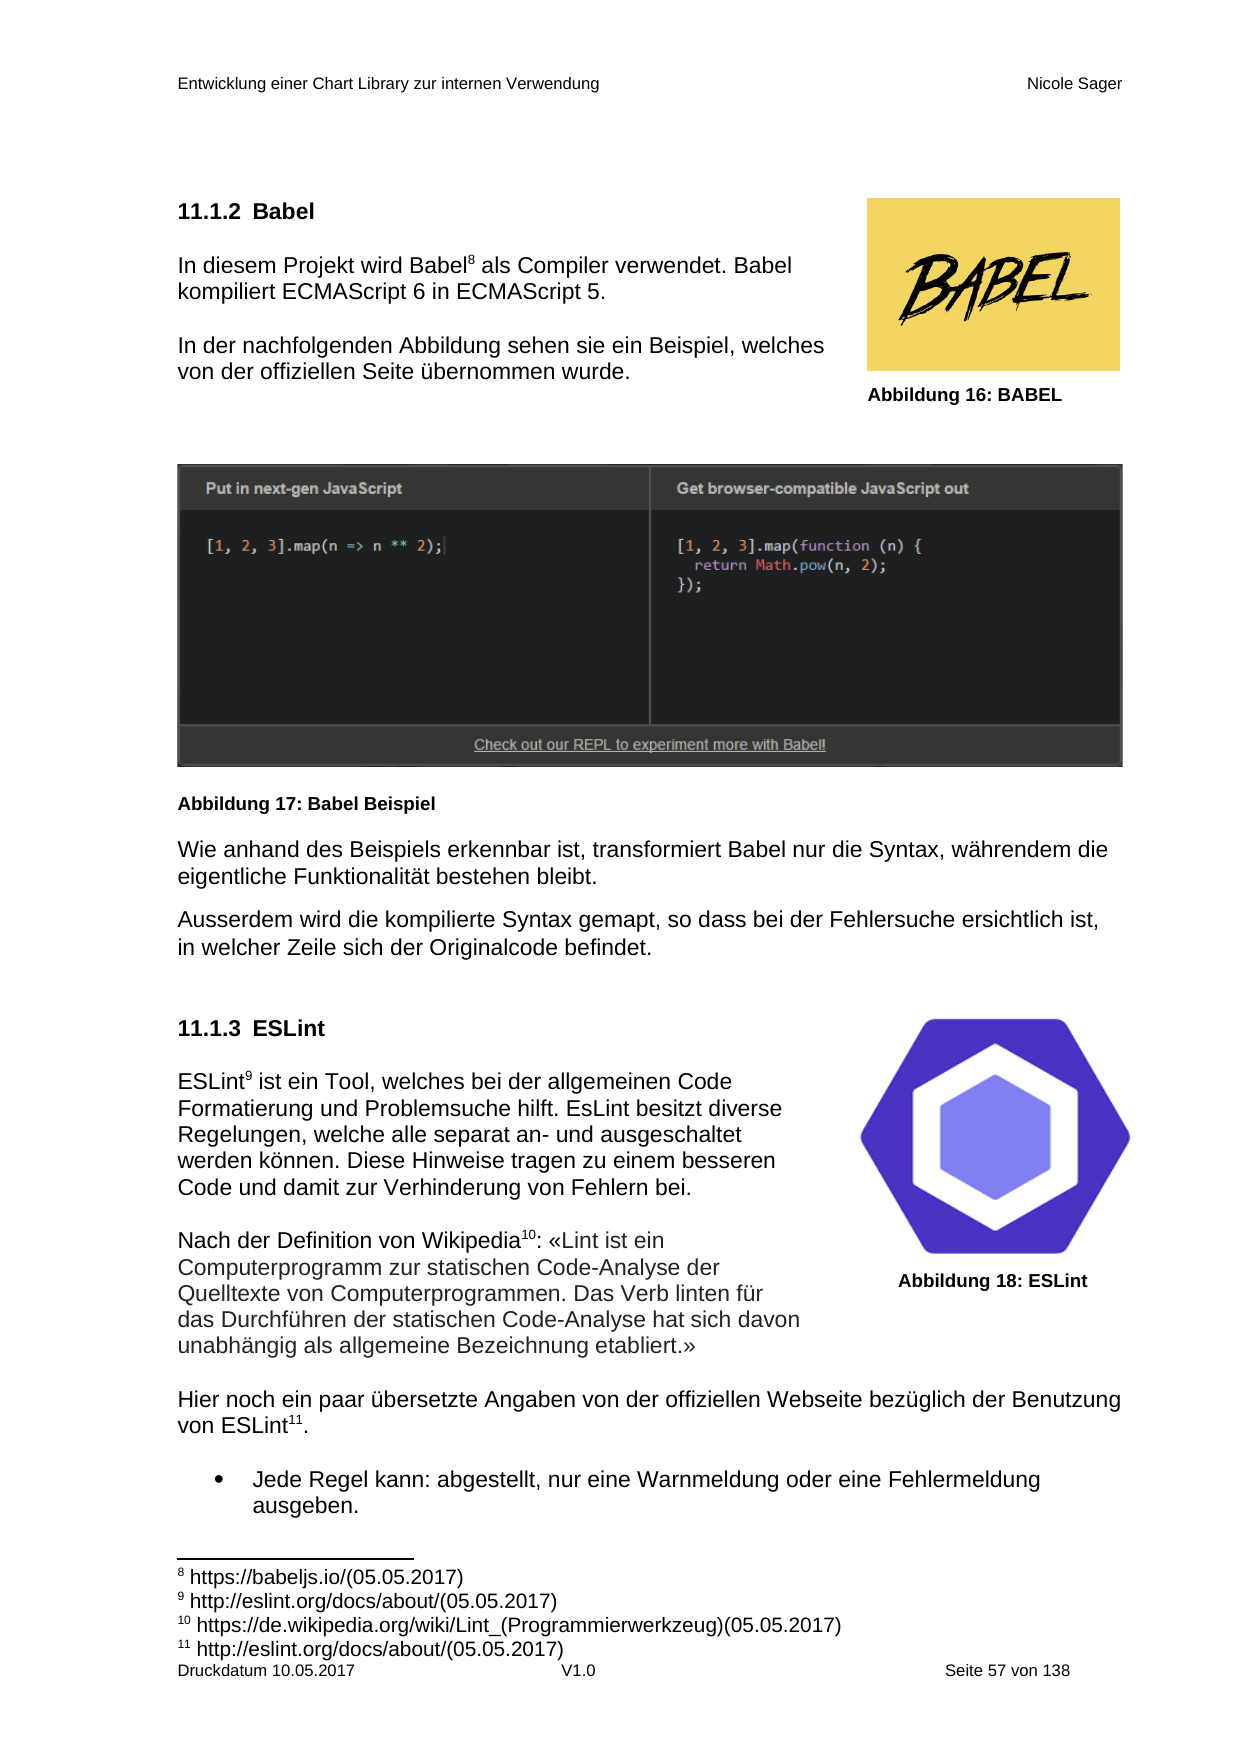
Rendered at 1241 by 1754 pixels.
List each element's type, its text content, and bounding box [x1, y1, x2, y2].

text Wie anhand des Beispiels erkennbar ist, transformiert Babel nur die Syntax, währendem die eigentliche Funktionalität bestehen bleibt. [177, 836, 1122, 889]
text Hier noch ein paar übersetzte Angaben von der offiziellen Webseite bezüglich der Benutzung von ESLint. [177, 1386, 1122, 1439]
picture [177, 464, 1123, 767]
text In diesem Projekt wird Babel als Compiler verwendet. Babel kompiliert ECMAScript 6 in ECMAScript 5. [177, 252, 867, 304]
subtitle ESLint [177, 1015, 840, 1041]
text ESLint ist ein Tool, welches bei der allgemeinen Code Formatierung und Problemsuche hilft. EsLint besitzt diverse Regelungen, welche alle separat an- und ausgeschaltet werden können. Diese Hinweise tragen zu einem besseren Code und damit zur Verhinderung von Fehlern bei. [177, 1068, 840, 1200]
subtitle Babel [177, 198, 867, 225]
text Abbildung 20: Babel Beispiel [177, 793, 1122, 815]
list Jede Regel kann: abgestellt, nur eine Warnmeldung oder eine Fehlermeldung ausgeben. [215, 1466, 1122, 1518]
text In der nachfolgenden Abbildung sehen sie ein Beispiel, welches von der offiziellen Seite übernommen wurde. [177, 332, 1122, 384]
text Nach der Definition von Wikipedia: «Lint ist ein Computerprogramm zur statischen Code-Analyse der Quelltexte von Computerprogrammen. Das Verb linten für das Durchführen der statischen Code-Analyse hat sich davon unabhängig als allgemeine Bezeichnung etabliert.» [177, 1227, 1122, 1359]
picture [867, 198, 1120, 371]
picture [840, 1001, 1147, 1270]
text Ausserdem wird die kompilierte Syntax gemapt, so dass bei der Fehlersuche ersichtlich ist, in welcher Zeile sich der Originalcode befindet. [177, 906, 1122, 960]
